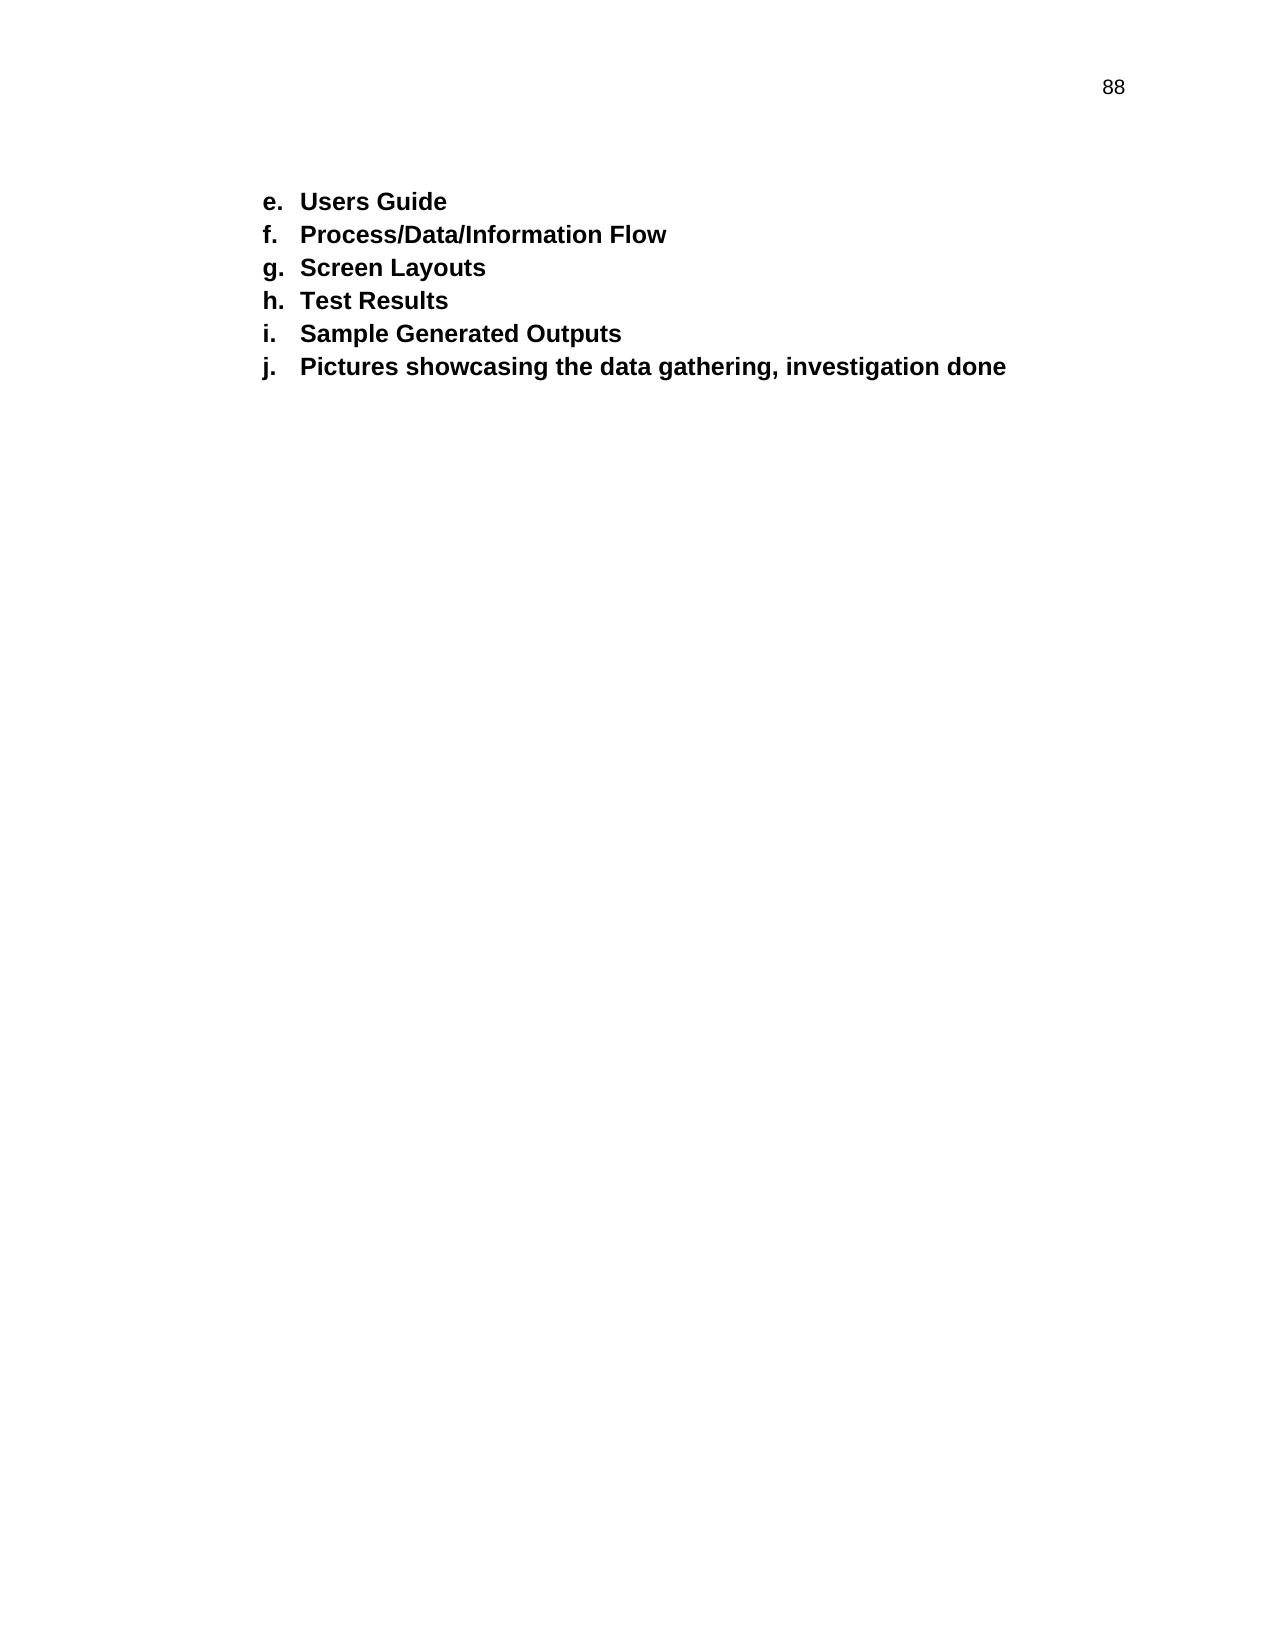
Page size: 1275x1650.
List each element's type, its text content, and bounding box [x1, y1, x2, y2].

subtitle Test Results [262, 286, 1125, 314]
subtitle Users Guide [262, 187, 1125, 216]
subtitle Process/Data/Information Flow [262, 220, 1125, 249]
subtitle Sample Generated Outputs [262, 319, 1125, 347]
subtitle Pictures showcasing the data gathering, investigation done [262, 352, 1125, 380]
subtitle Screen Layouts [262, 253, 1125, 282]
